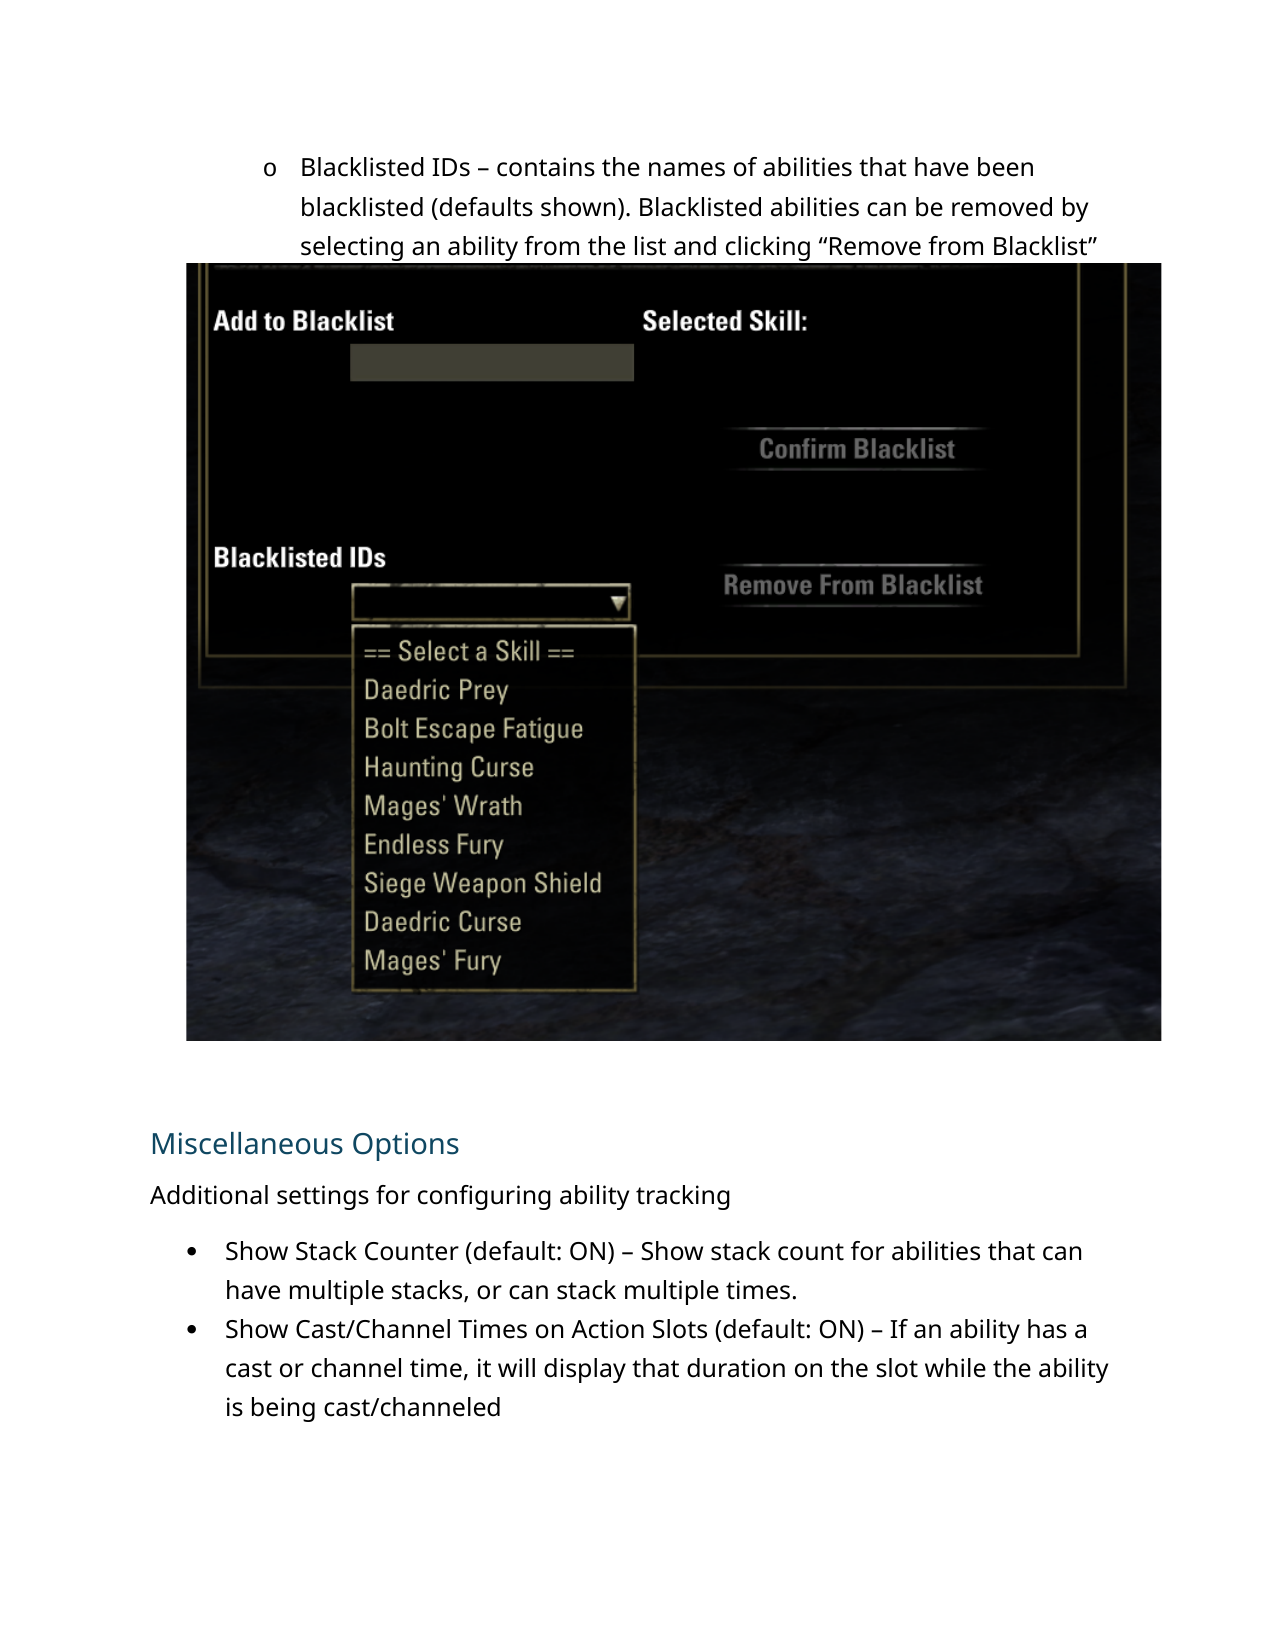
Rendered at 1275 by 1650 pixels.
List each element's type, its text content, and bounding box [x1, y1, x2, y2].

picture [186, 263, 1162, 1041]
list Blacklisted IDs – contains the names of abilities that have been blacklisted (defaults shown). Blacklisted abilities can be removed by selecting an ability from the list and clicking “Remove from Blacklist” [262, 150, 1125, 263]
list Show Stack Counter (default: ON) – Show stack count for abilities that can have multiple stacks, or can stack multiple times. [187, 1233, 1125, 1307]
subtitle Miscellaneous Options [150, 1123, 1125, 1163]
text Additional settings for configuring ability tracking [150, 1177, 1125, 1212]
list Show Cast/Channel Times on Action Slots (default: ON) – If an ability has a cast or channel time, it will display that duration on the slot while the ability is being cast/channeled [187, 1312, 1125, 1424]
